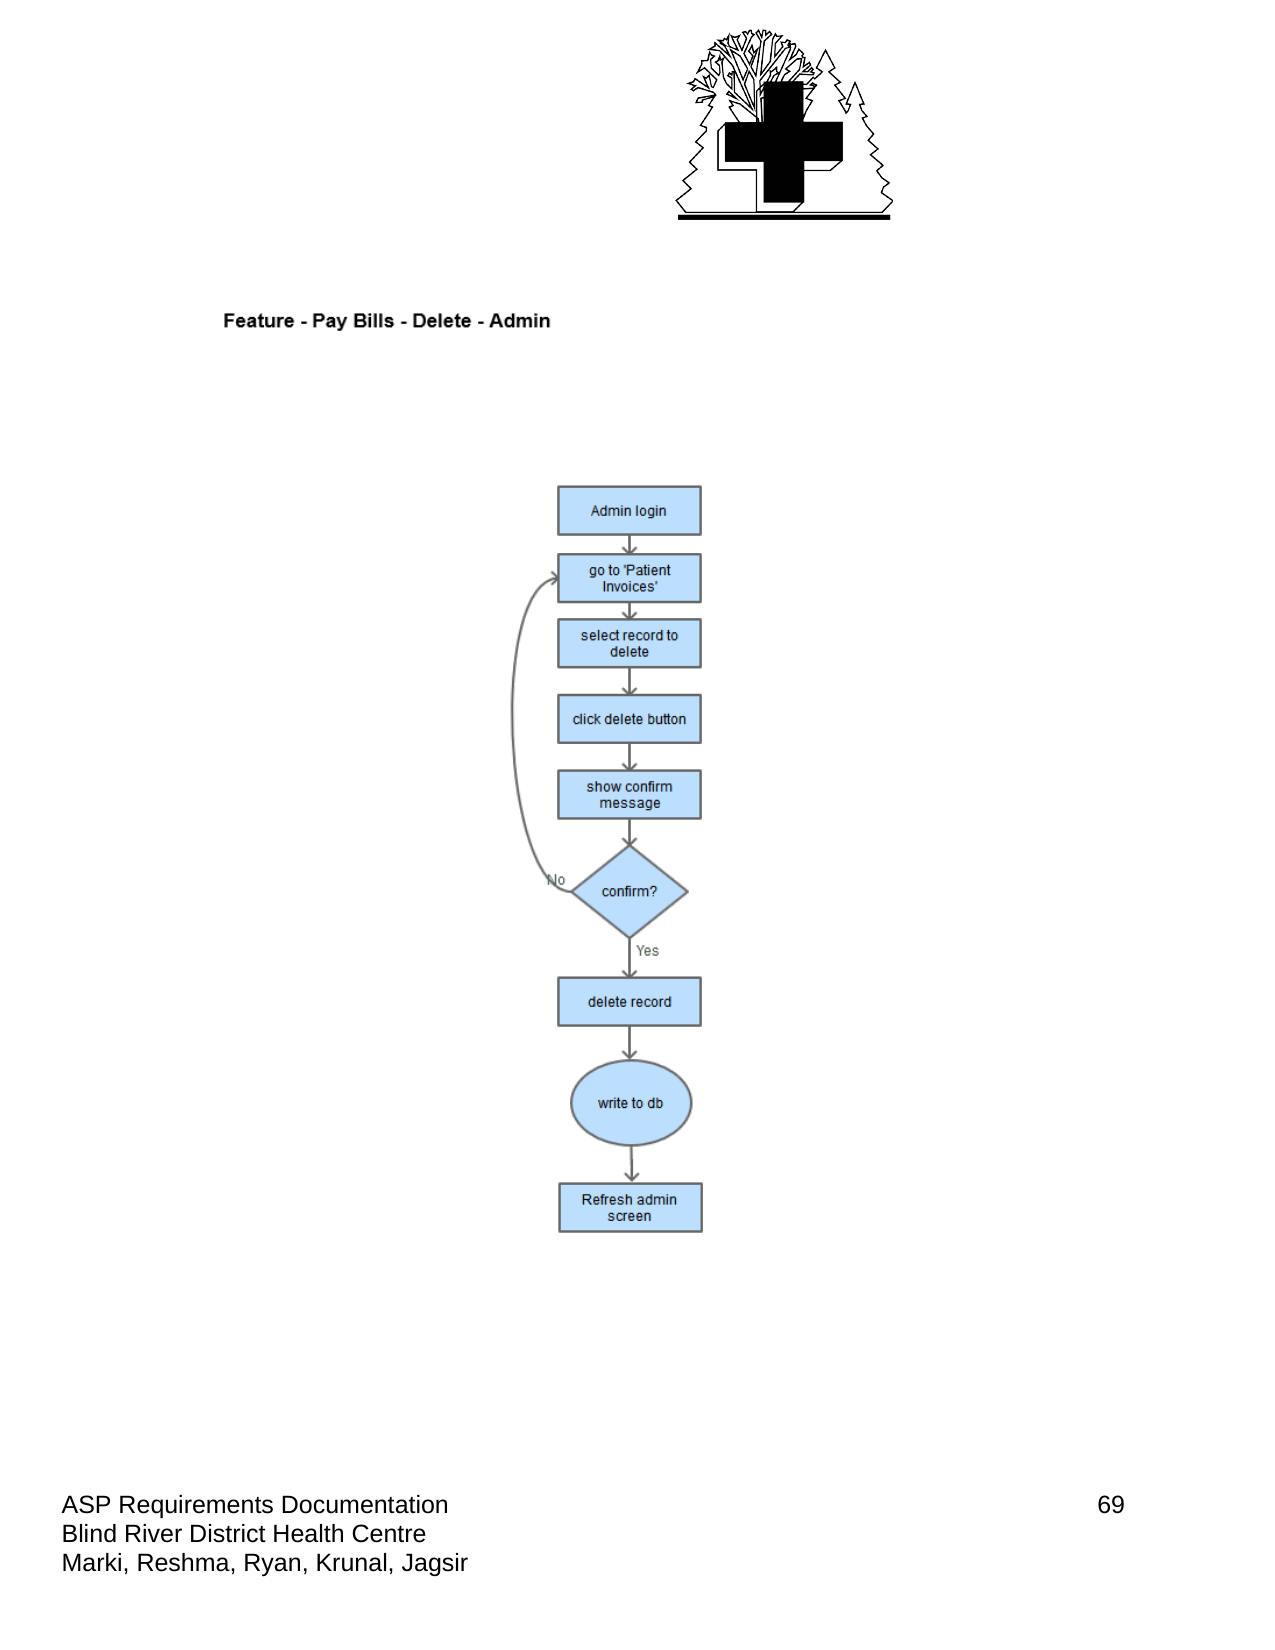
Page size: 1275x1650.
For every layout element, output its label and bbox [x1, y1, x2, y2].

picture [675, 29, 894, 220]
picture [150, 253, 1050, 1477]
